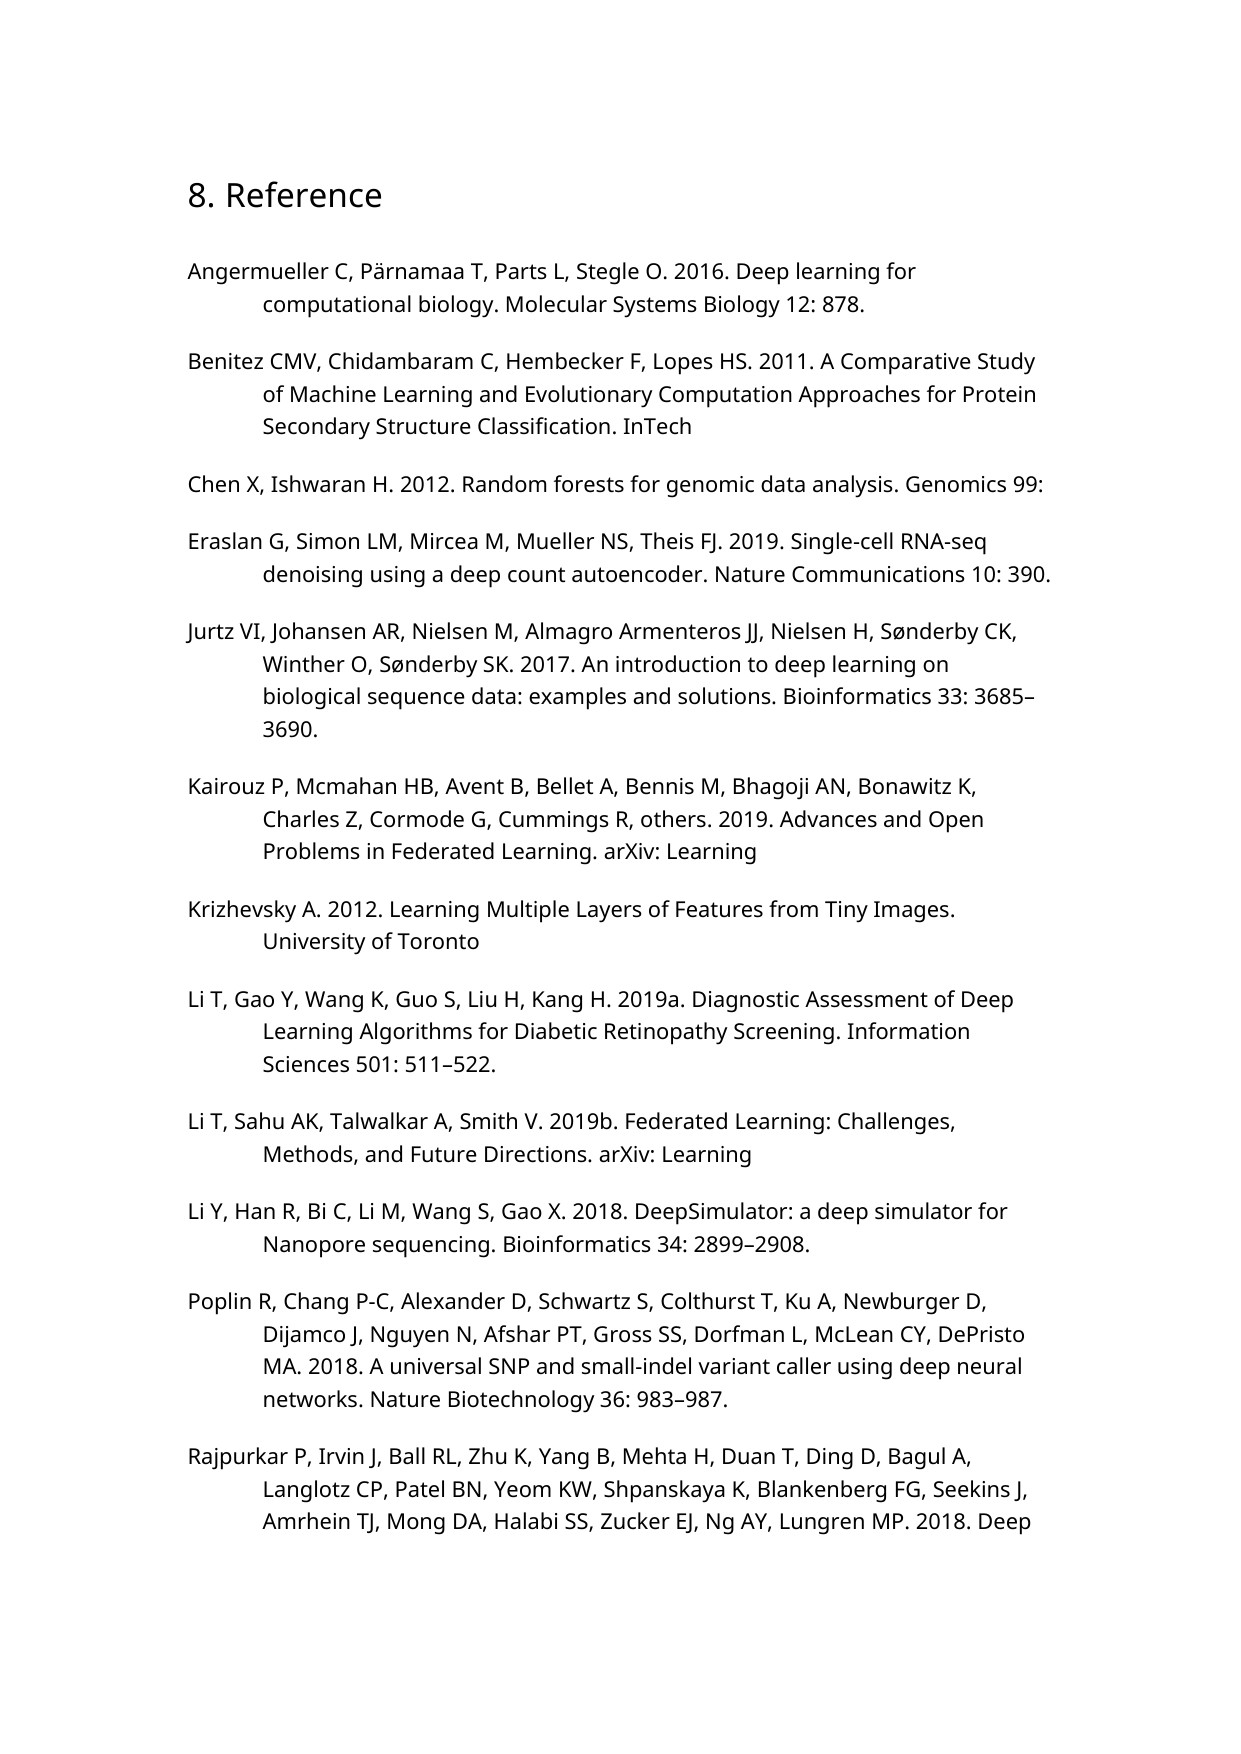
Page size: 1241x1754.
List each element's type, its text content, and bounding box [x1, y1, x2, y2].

text Chen X, Ishwaran H. 2012. Random forests for genomic data analysis. Genomics 99: [187, 467, 1053, 500]
text Li T, Gao Y, Wang K, Guo S, Liu H, Kang H. 2019a. Diagnostic Assessment of Deep Learning Algorithms for Diabetic Retinopathy Screening. Information Sciences 501: 511–522. [187, 982, 1053, 1080]
text Benitez CMV, Chidambaram C, Hembecker F, Lopes HS. 2011. A Comparative Study of Machine Learning and Evolutionary Computation Approaches for Protein Secondary Structure Classification. InTech [187, 345, 1053, 442]
text Poplin R, Chang P-C, Alexander D, Schwartz S, Colthurst T, Ku A, Newburger D, Dijamco J, Nguyen N, Afshar PT, Gross SS, Dorfman L, McLean CY, DePristo MA. 2018. A universal SNP and small-indel variant caller using deep neural networks. Nature Biotechnology 36: 983–987. [187, 1285, 1053, 1415]
text Eraslan G, Simon LM, Mircea M, Mueller NS, Theis FJ. 2019. Single-cell RNA-seq denoising using a deep count autoencoder. Nature Communications 10: 390. [187, 525, 1053, 590]
text Kairouz P, Mcmahan HB, Avent B, Bellet A, Bennis M, Bhagoji AN, Bonawitz K, Charles Z, Cormode G, Cummings R, others. 2019. Advances and Open Problems in Federated Learning. arXiv: Learning [187, 770, 1053, 867]
text Krizhevsky A. 2012. Learning Multiple Layers of Features from Tiny Images. University of Toronto [187, 892, 1053, 957]
text Jurtz VI, Johansen AR, Nielsen M, Almagro Armenteros JJ, Nielsen H, Sønderby CK, Winther O, Sønderby SK. 2017. An introduction to deep learning on biological sequence data: examples and solutions. Bioinformatics 33: 3685–3690. [187, 615, 1053, 745]
text Li Y, Han R, Bi C, Li M, Wang S, Gao X. 2018. DeepSimulator: a deep simulator for Nanopore sequencing. Bioinformatics 34: 2899–2908. [187, 1195, 1053, 1260]
list Reference [187, 162, 1053, 227]
text Angermueller C, Pärnamaa T, Parts L, Stegle O. 2016. Deep learning for computational biology. Molecular Systems Biology 12: 878. [187, 255, 1053, 320]
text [187, 1440, 1053, 1537]
text Li T, Sahu AK, Talwalkar A, Smith V. 2019b. Federated Learning: Challenges, Methods, and Future Directions. arXiv: Learning [187, 1105, 1053, 1170]
